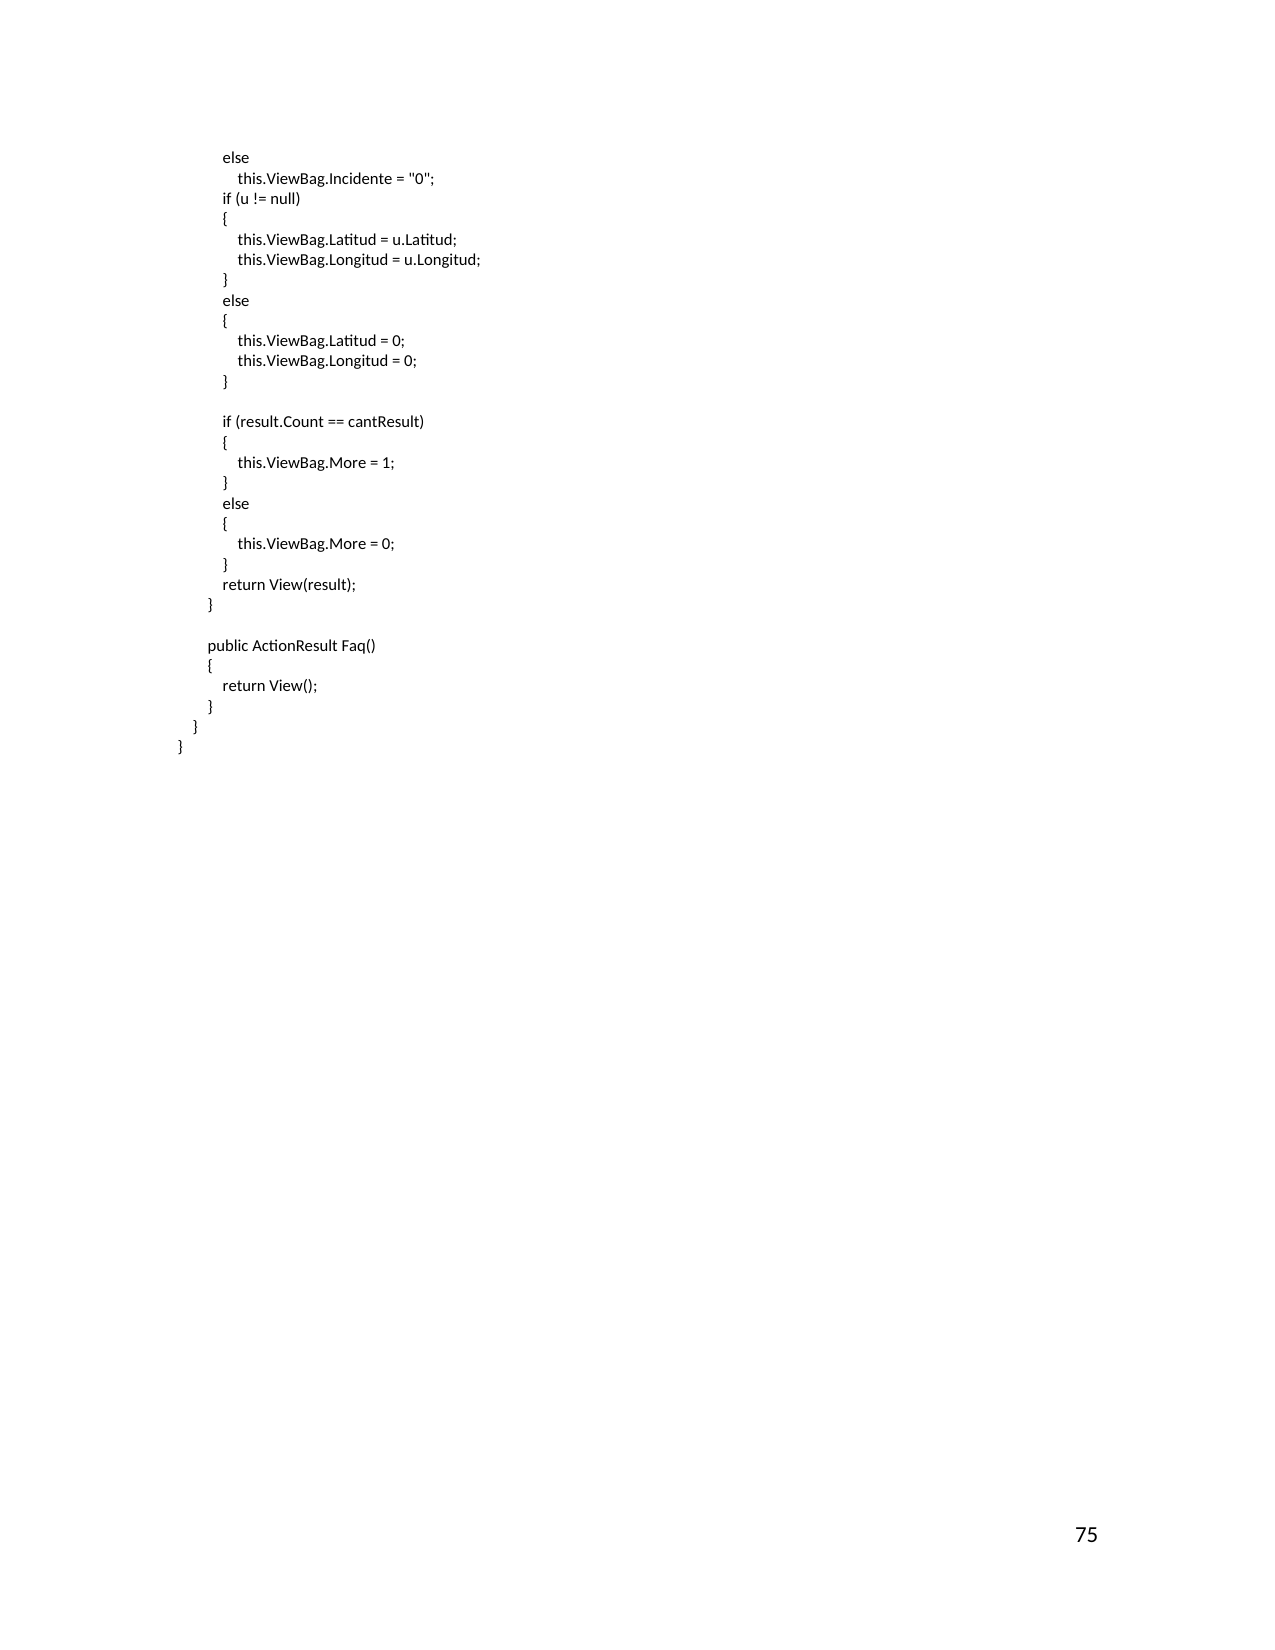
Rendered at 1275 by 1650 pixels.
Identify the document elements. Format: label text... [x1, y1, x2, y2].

text this.ViewBag.Latitud = u.Latitud; [177, 229, 1098, 249]
text if (u != null) [177, 188, 1098, 208]
text } [177, 371, 1098, 391]
text } [177, 269, 1098, 290]
text this.ViewBag.Incidente = "0"; [177, 168, 1098, 188]
text else [177, 148, 1098, 168]
text this.ViewBag.More = 0; [177, 533, 1098, 554]
text return View(); [177, 676, 1098, 696]
text { [177, 208, 1098, 229]
text this.ViewBag.Latitud = 0; [177, 330, 1098, 351]
text { [177, 310, 1098, 330]
text } [177, 696, 1098, 716]
text { [177, 513, 1098, 533]
text { [177, 432, 1098, 452]
text } [177, 594, 1098, 615]
text } [177, 716, 1098, 737]
text this.ViewBag.Longitud = 0; [177, 351, 1098, 371]
text { [177, 655, 1098, 676]
text public ActionResult Faq() [177, 635, 1098, 655]
text else [177, 493, 1098, 513]
text else [177, 290, 1098, 310]
text this.ViewBag.Longitud = u.Longitud; [177, 249, 1098, 269]
text return View(result); [177, 574, 1098, 594]
text } [177, 737, 1098, 757]
text } [177, 554, 1098, 574]
text if (result.Count == cantResult) [177, 412, 1098, 432]
text } [177, 473, 1098, 493]
text this.ViewBag.More = 1; [177, 452, 1098, 473]
